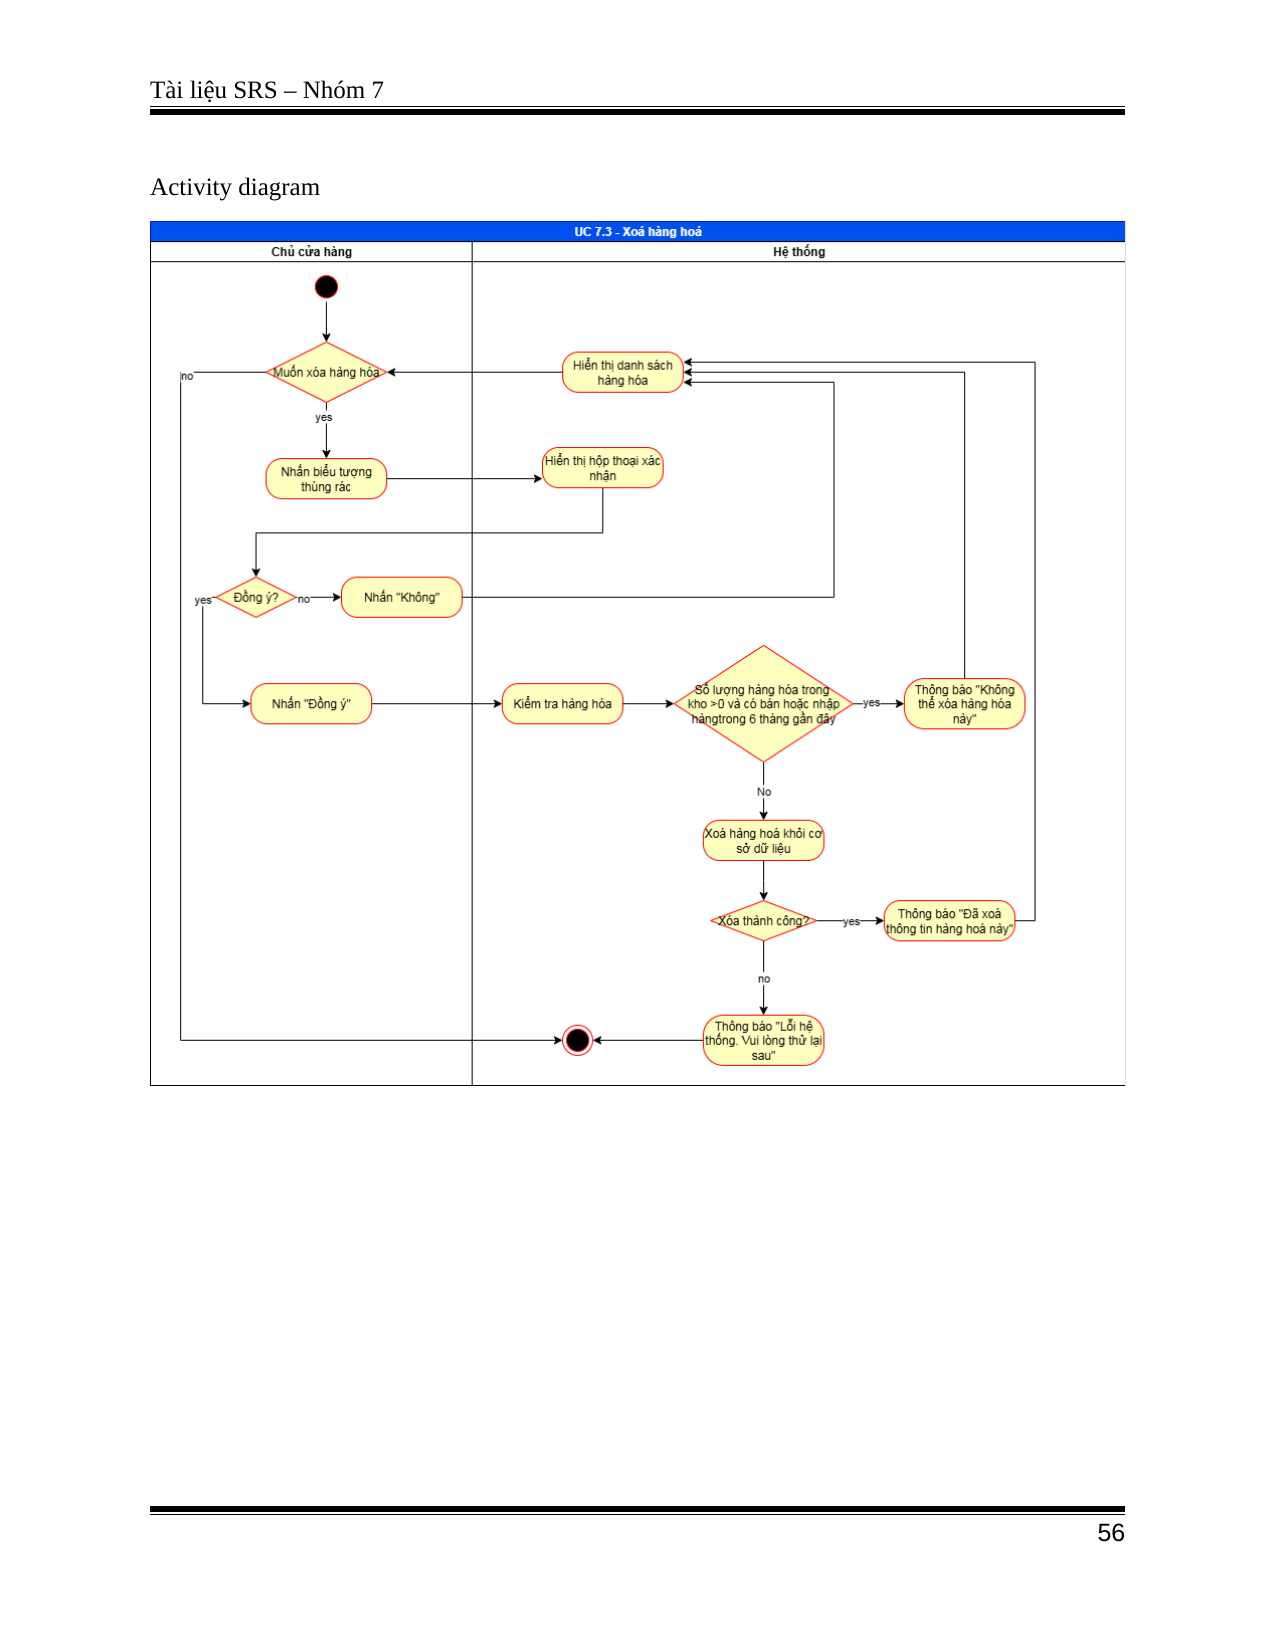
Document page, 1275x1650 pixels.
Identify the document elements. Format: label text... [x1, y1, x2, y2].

text Activity diagram [150, 172, 1125, 200]
picture [150, 221, 1125, 1086]
